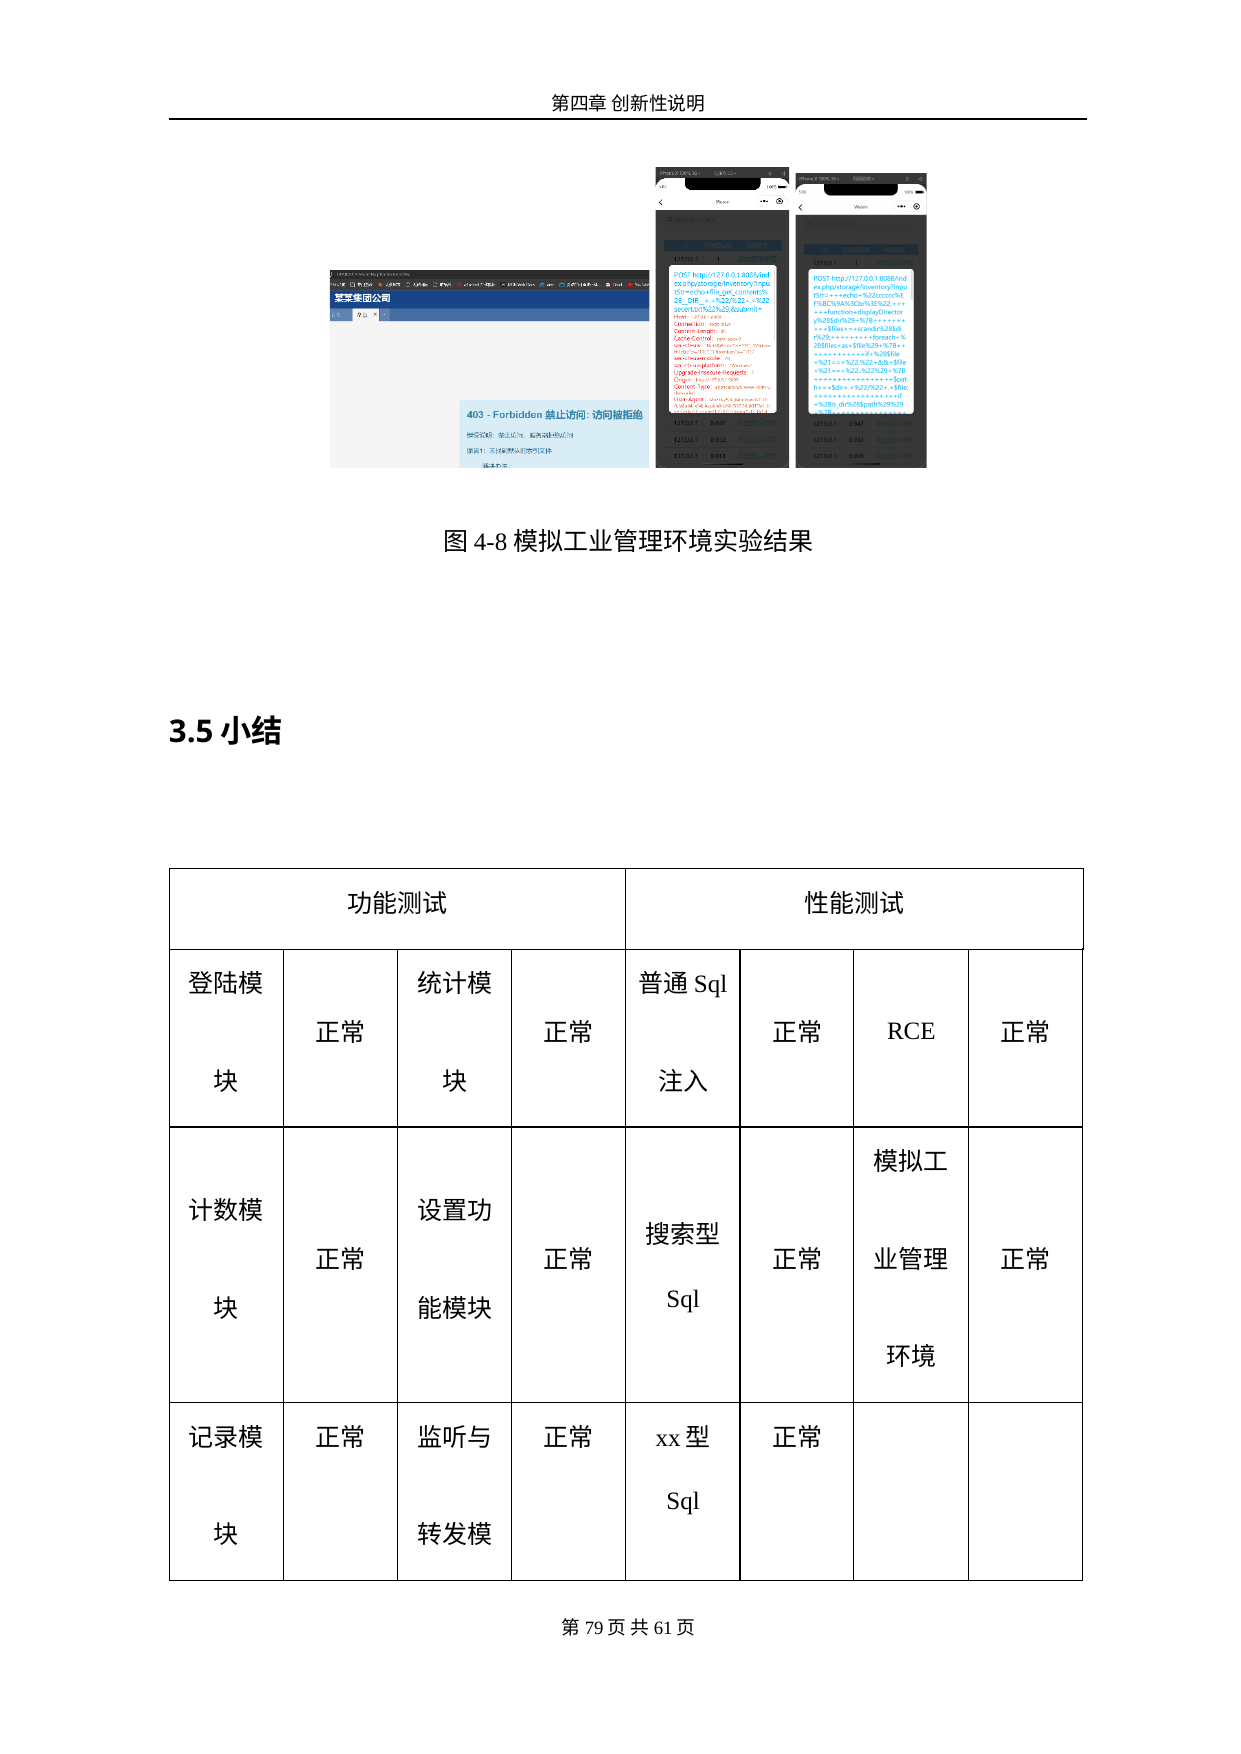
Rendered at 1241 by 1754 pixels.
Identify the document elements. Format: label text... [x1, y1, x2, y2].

table_cell 登陆模块 [170, 950, 283, 1126]
table_cell 正常 [284, 1128, 397, 1402]
table_header 功能测试 [170, 869, 625, 948]
table_cell 正常 [512, 1403, 625, 1579]
table_header 性能测试 [626, 869, 1083, 948]
table_cell 正常 [741, 1403, 853, 1579]
table_cell 正常 [741, 1128, 853, 1402]
text 图 4-8 模拟工业管理环境实验结果 [169, 507, 1087, 572]
table_cell 正常 [969, 950, 1082, 1126]
table_cell 正常 [512, 1128, 625, 1402]
table_cell xx型Sql [626, 1403, 739, 1579]
picture [329, 270, 650, 468]
table_cell 记录模块 [170, 1403, 283, 1579]
table_cell [854, 1403, 968, 1579]
picture [655, 167, 790, 468]
table_cell 正常 [284, 1403, 397, 1579]
table_cell 设置功能模块 [398, 1128, 511, 1402]
picture [795, 173, 927, 468]
table_cell 正常 [284, 950, 397, 1126]
subtitle 3.5小结 [169, 697, 1087, 762]
table_cell 普通Sql注入 [626, 950, 739, 1126]
table_cell 模拟工业管理环境 [854, 1128, 968, 1402]
table_cell 计数模块 [170, 1128, 283, 1402]
table_cell [969, 1403, 1082, 1579]
table_cell RCE [854, 950, 968, 1126]
table_cell 搜索型Sql [626, 1128, 739, 1402]
table_cell 监听与转发模块 [398, 1403, 511, 1579]
table_cell 正常 [512, 950, 625, 1126]
table_cell 统计模块 [398, 950, 511, 1126]
table_cell 正常 [969, 1128, 1082, 1402]
table_cell 正常 [741, 950, 853, 1126]
